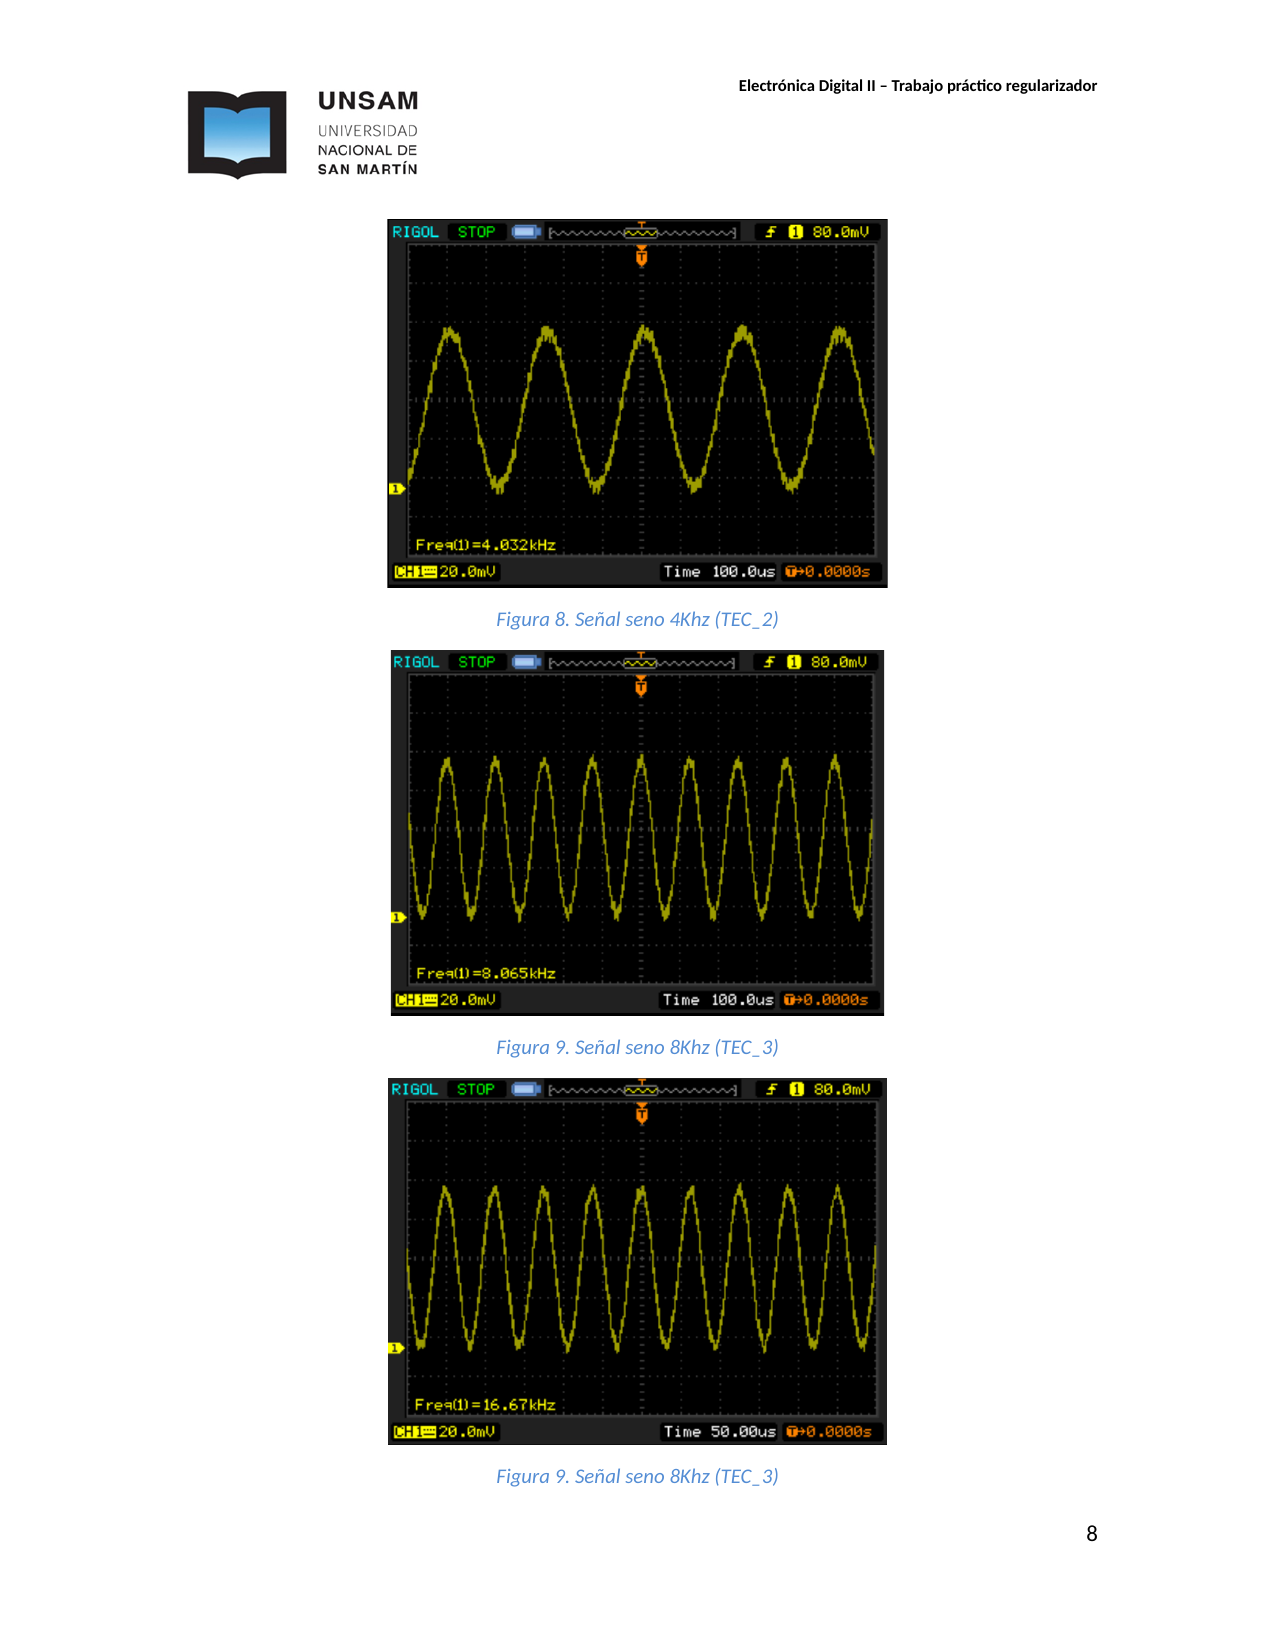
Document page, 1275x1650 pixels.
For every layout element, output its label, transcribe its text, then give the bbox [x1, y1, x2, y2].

text Figura 9. Señal seno 8Khz (TEC_3) [177, 1034, 1098, 1059]
text Figura 9. Señal seno 8Khz (TEC_3) [177, 1463, 1098, 1489]
picture [177, 77, 431, 195]
text Figura 8. Señal seno 4Khz (TEC_2) [177, 607, 1098, 632]
picture [388, 1078, 887, 1445]
picture [390, 650, 885, 1016]
picture [387, 219, 888, 588]
